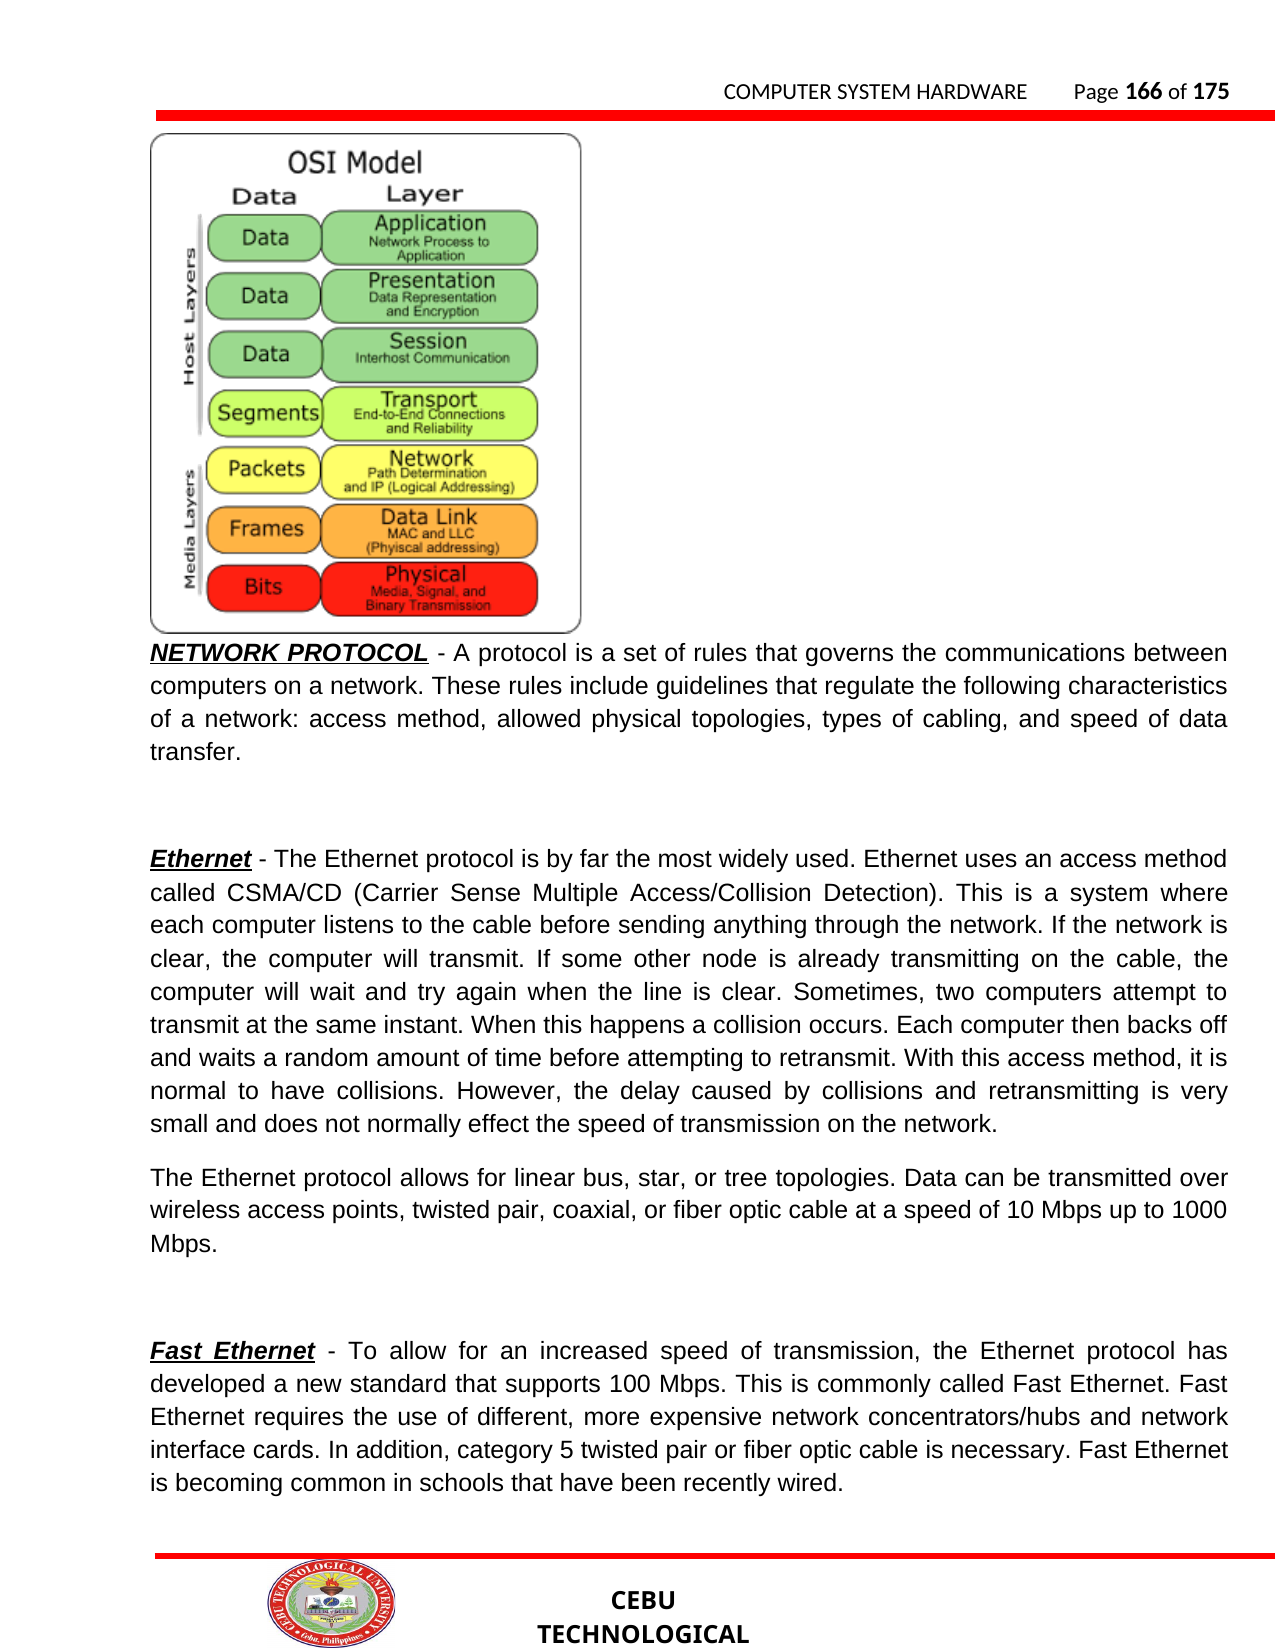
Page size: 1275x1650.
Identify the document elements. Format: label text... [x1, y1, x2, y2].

picture [267, 1559, 396, 1648]
text The Ethernet protocol allows for linear bus, star, or tree topologies. Data can be transmitted over wireless access points, twisted pair, coaxial, or fiber optic cable at a speed of 10 Mbps up to 1000 Mbps. [150, 1162, 1230, 1257]
text Ethernet - The Ethernet protocol is by far the most widely used. Ethernet uses an access method called CSMA/CD (Carrier Sense Multiple Access/Collision Detection). This is a system where each computer listens to the cable before sending anything through the network. If the network is clear, the computer will transmit. If some other node is already transmitting on the cable, the computer will wait and try again when the line is clear. Sometimes, two computers attempt to transmit at the same instant. When this happens a collision occurs. Each computer then backs off and waits a random amount of time before attempting to retransmit. With this access method, it is normal to have collisions. However, the delay caused by collisions and retransmitting is very small and does not normally effect the speed of transmission on the network. [150, 844, 1230, 1137]
text NETWORK PROTOCOL - A protocol is a set of rules that governs the communications between computers on a network. These rules include guidelines that regulate the following characteristics of a network: access method, allowed physical topologies, types of cabling, and speed of data transfer. [150, 638, 1230, 766]
picture [150, 133, 582, 634]
text Fast Ethernet - To allow for an increased speed of transmission, the Ethernet protocol has developed a new standard that supports 100 Mbps. This is commonly called Fast Ethernet. Fast Ethernet requires the use of different, more expensive network concentrators/hubs and network interface cards. In addition, category 5 twisted pair or fiber optic cable is necessary. Fast Ethernet is becoming common in schools that have been recently wired. [150, 1336, 1230, 1497]
